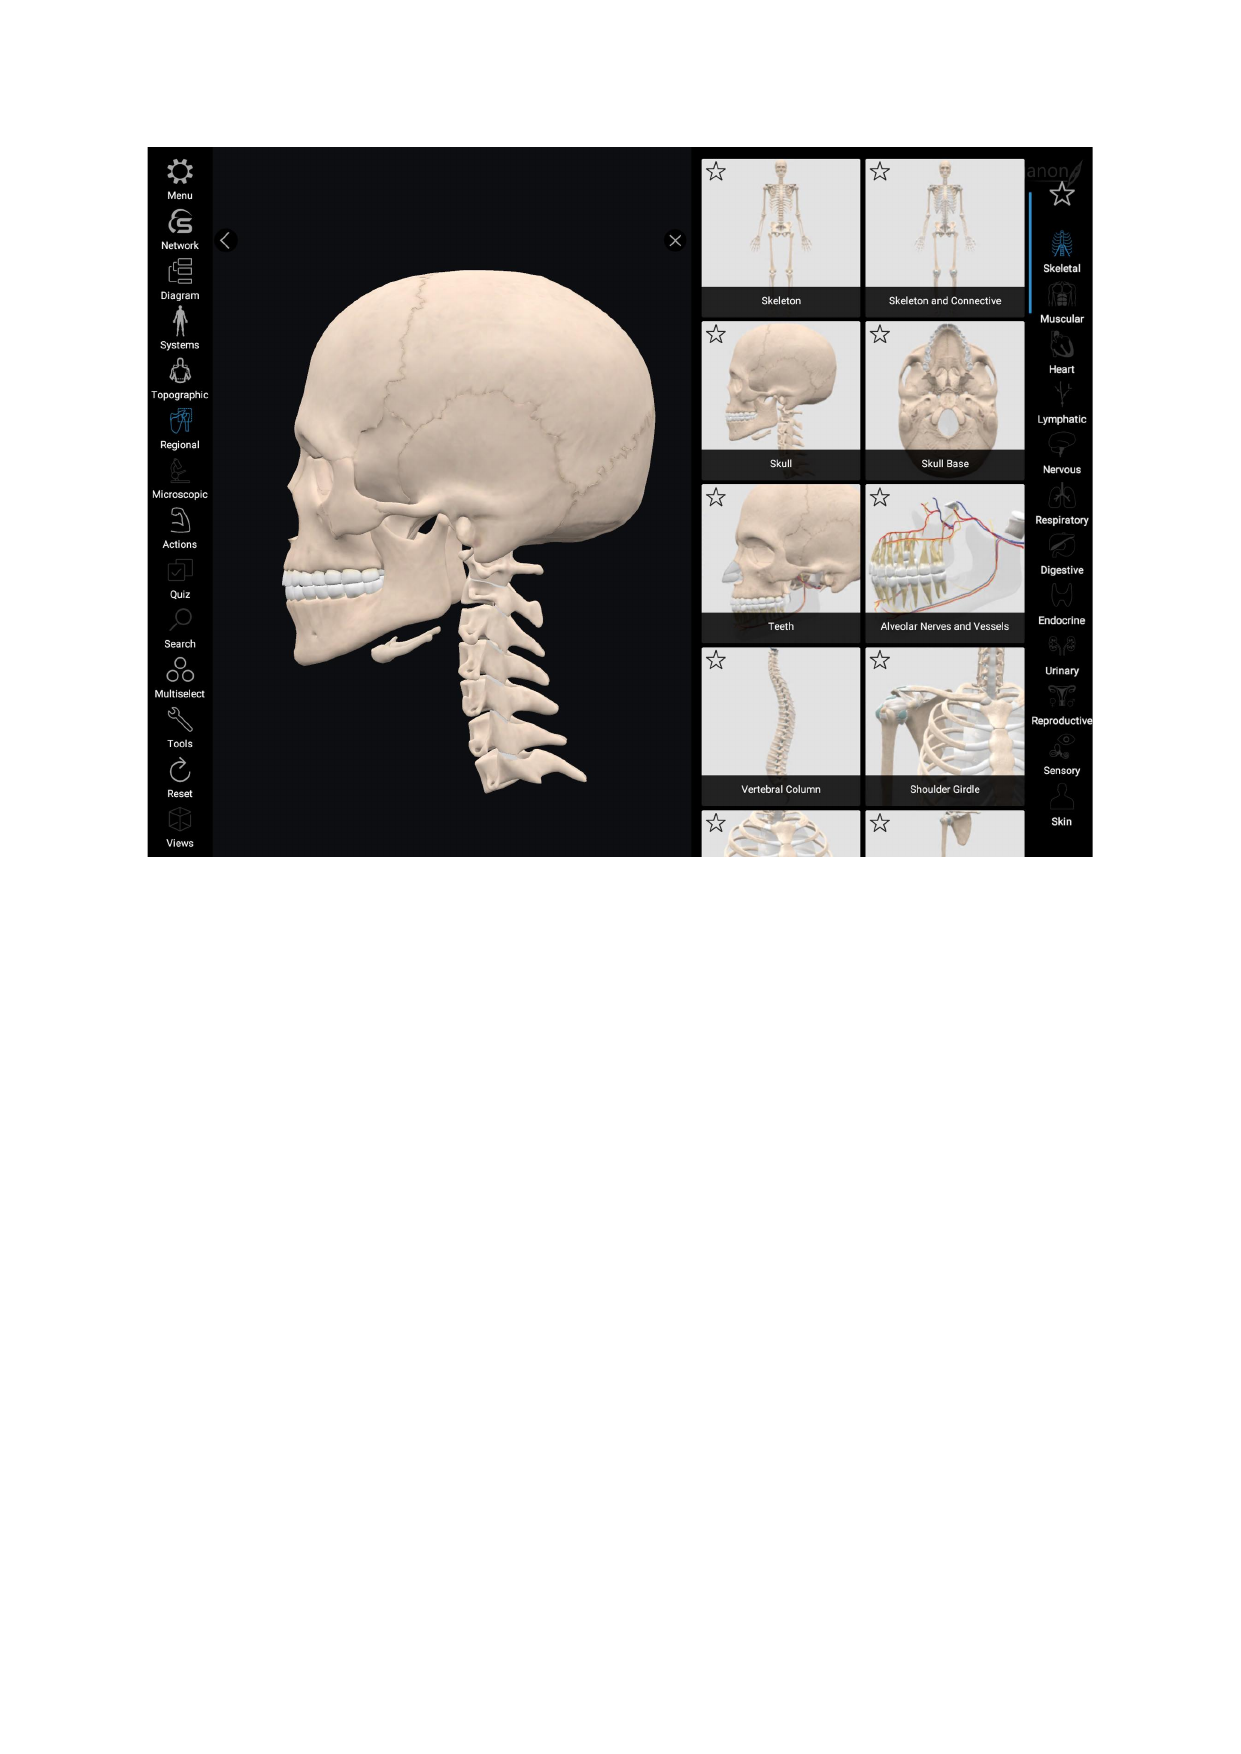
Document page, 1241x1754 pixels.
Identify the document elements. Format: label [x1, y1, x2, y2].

picture [147, 147, 1093, 857]
